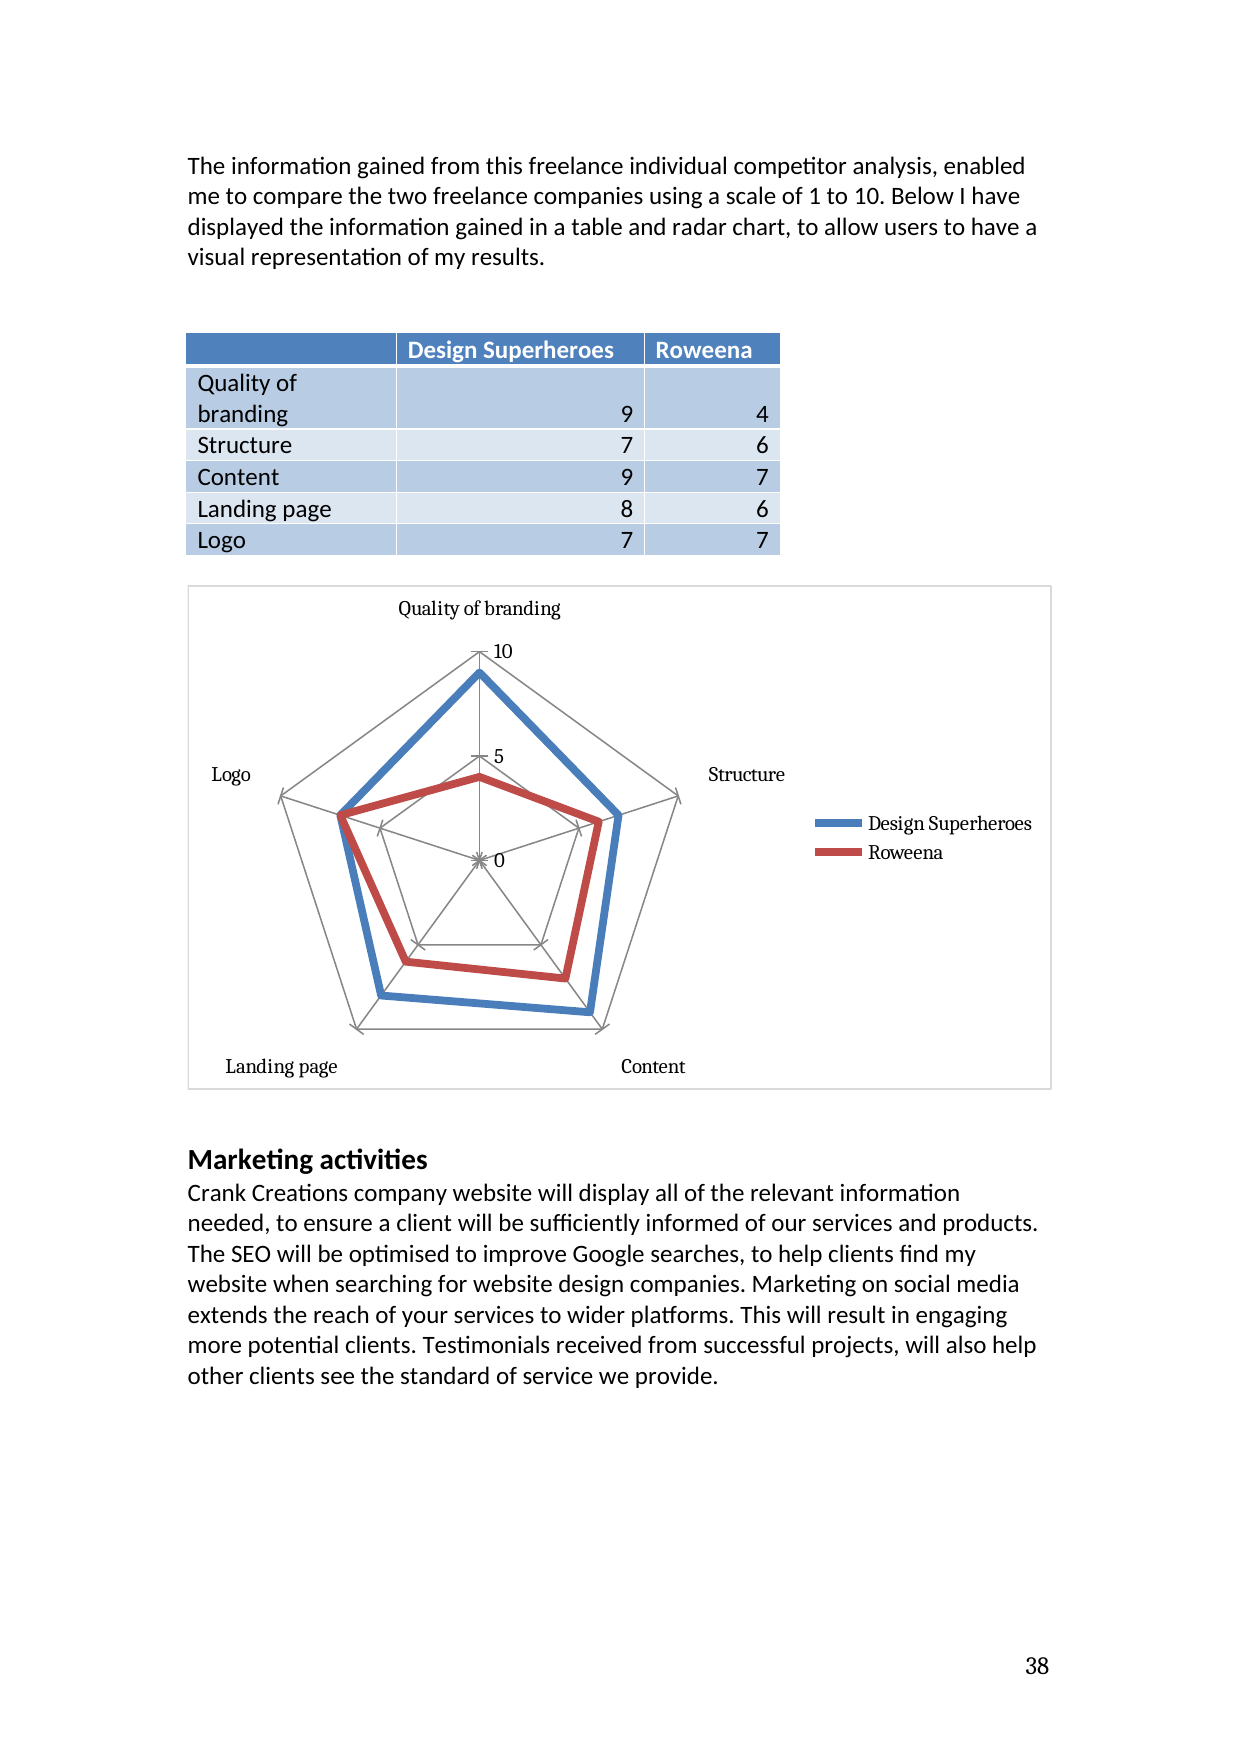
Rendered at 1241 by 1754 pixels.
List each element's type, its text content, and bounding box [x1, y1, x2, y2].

table_cell Logo [186, 524, 396, 555]
table_header [186, 333, 396, 364]
subtitle Marketing activities [187, 1141, 1049, 1177]
table_cell 8 [397, 493, 644, 523]
table_cell Structure [186, 430, 396, 460]
table_cell Content [186, 461, 396, 492]
text Crank Creations company website will display all of the relevant information needed, to ensure a client will be sufficiently informed of our services and products. The SEO will be optimised to improve Google searches, to help clients find my website when searching for website design companies. Marketing on social media extends the reach of your services to wider platforms. This will result in engaging more potential clients. Testimonials received from successful projects, will also help other clients see the standard of service we provide. [187, 1177, 1049, 1390]
table_cell 6 [645, 430, 780, 460]
table_cell 7 [397, 430, 644, 460]
table_header Design Superheroes [397, 333, 644, 364]
text The information gained from this freelance individual competitor analysis, enabled me to compare the two freelance companies using a scale of 1 to 10. Below I have displayed the information gained in a table and radar chart, to allow users to have a visual representation of my results. [187, 150, 1049, 272]
table_cell 9 [397, 368, 644, 428]
table_cell 7 [645, 461, 780, 492]
table_cell 7 [645, 524, 780, 555]
table_header Roweena [645, 333, 780, 364]
table_cell Quality of branding [186, 368, 396, 428]
table_cell 4 [645, 368, 780, 428]
table_cell 7 [397, 524, 644, 555]
table_cell Landing page [186, 493, 396, 523]
table_cell 9 [397, 461, 644, 492]
table_cell 6 [645, 493, 780, 523]
